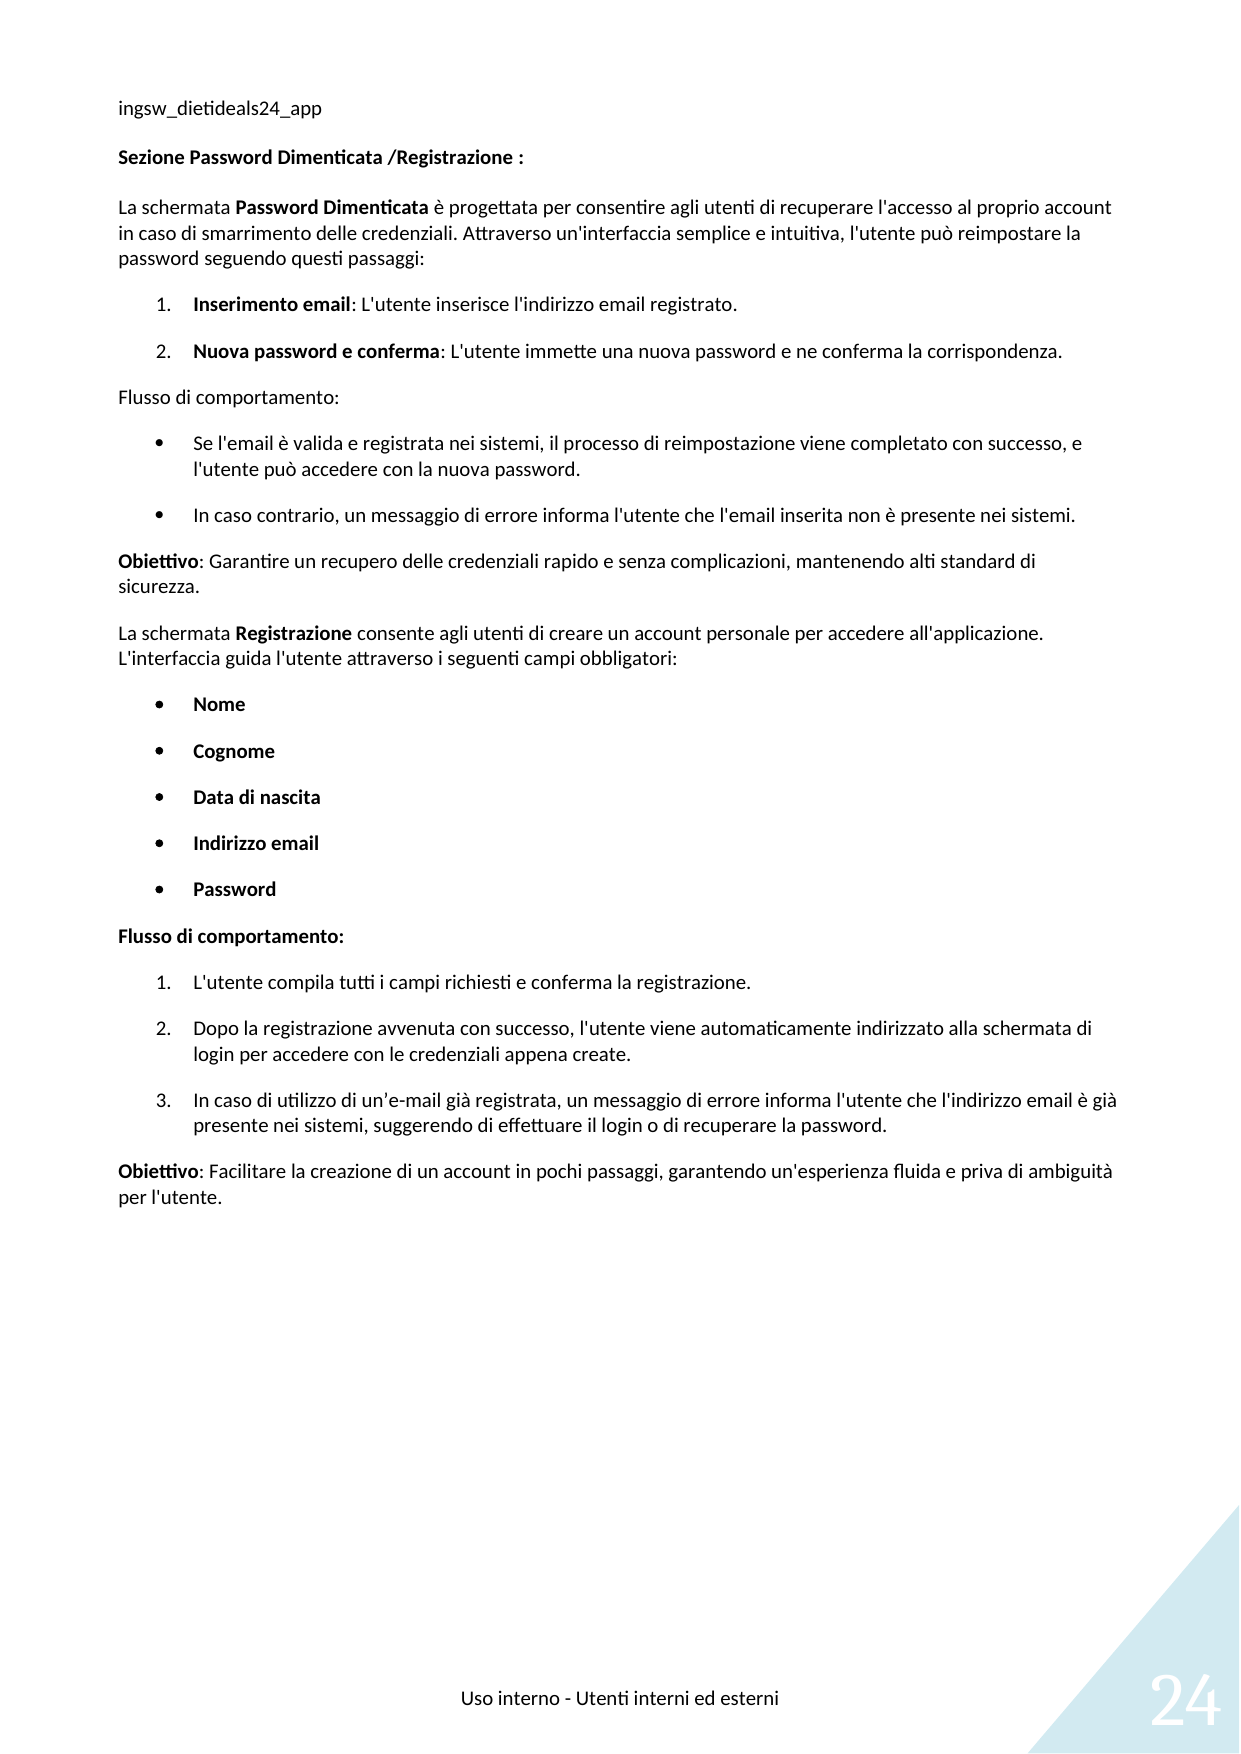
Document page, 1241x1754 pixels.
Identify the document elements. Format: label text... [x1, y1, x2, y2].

list Data di nascita [156, 784, 1122, 809]
list Indirizzo email [156, 830, 1122, 856]
text Obiettivo: Facilitare la creazione di un account in pochi passaggi, garantendo un'esperienza fluida e priva di ambiguità per l'utente. [118, 1159, 1122, 1209]
text Sezione Password Dimenticata /Registrazione : [118, 144, 1122, 170]
list Se l'email è valida e registrata nei sistemi, il processo di reimpostazione viene completato con successo, e l'utente può accedere con la nuova password. [156, 430, 1122, 481]
text La schermata Password Dimenticata è progettata per consentire agli utenti di recuperare l'accesso al proprio account in caso di smarrimento delle credenziali. Attraverso un'interfaccia semplice e intuitiva, l'utente può reimpostare la password seguendo questi passaggi: [118, 194, 1122, 271]
text Flusso di comportamento: [118, 923, 1122, 948]
list In caso contrario, un messaggio di errore informa l'utente che l'email inserita non è presente nei sistemi. [156, 502, 1122, 527]
list Cognome [156, 738, 1122, 763]
text Flusso di comportamento: [118, 384, 1122, 409]
list Dopo la registrazione avvenuta con successo, l'utente viene automaticamente indirizzato alla schermata di login per accedere con le credenziali appena create. [156, 1015, 1122, 1066]
text La schermata Registrazione consente agli utenti di creare un account personale per accedere all'applicazione. L'interfaccia guida l'utente attraverso i seguenti campi obbligatori: [118, 620, 1122, 671]
list In caso di utilizzo di un’e-mail già registrata, un messaggio di errore informa l'utente che l'indirizzo email è già presente nei sistemi, suggerendo di effettuare il login o di recuperare la password. [156, 1087, 1122, 1138]
text Obiettivo: Garantire un recupero delle credenziali rapido e senza complicazioni, mantenendo alti standard di sicurezza. [118, 548, 1122, 599]
list L'utente compila tutti i campi richiesti e conferma la registrazione. [156, 969, 1122, 994]
list Nuova password e conferma: L'utente immette una nuova password e ne conferma la corrispondenza. [156, 338, 1122, 363]
list Nome [156, 692, 1122, 717]
list Password [156, 877, 1122, 902]
list Inserimento email: L'utente inserisce l'indirizzo email registrato. [156, 292, 1122, 317]
